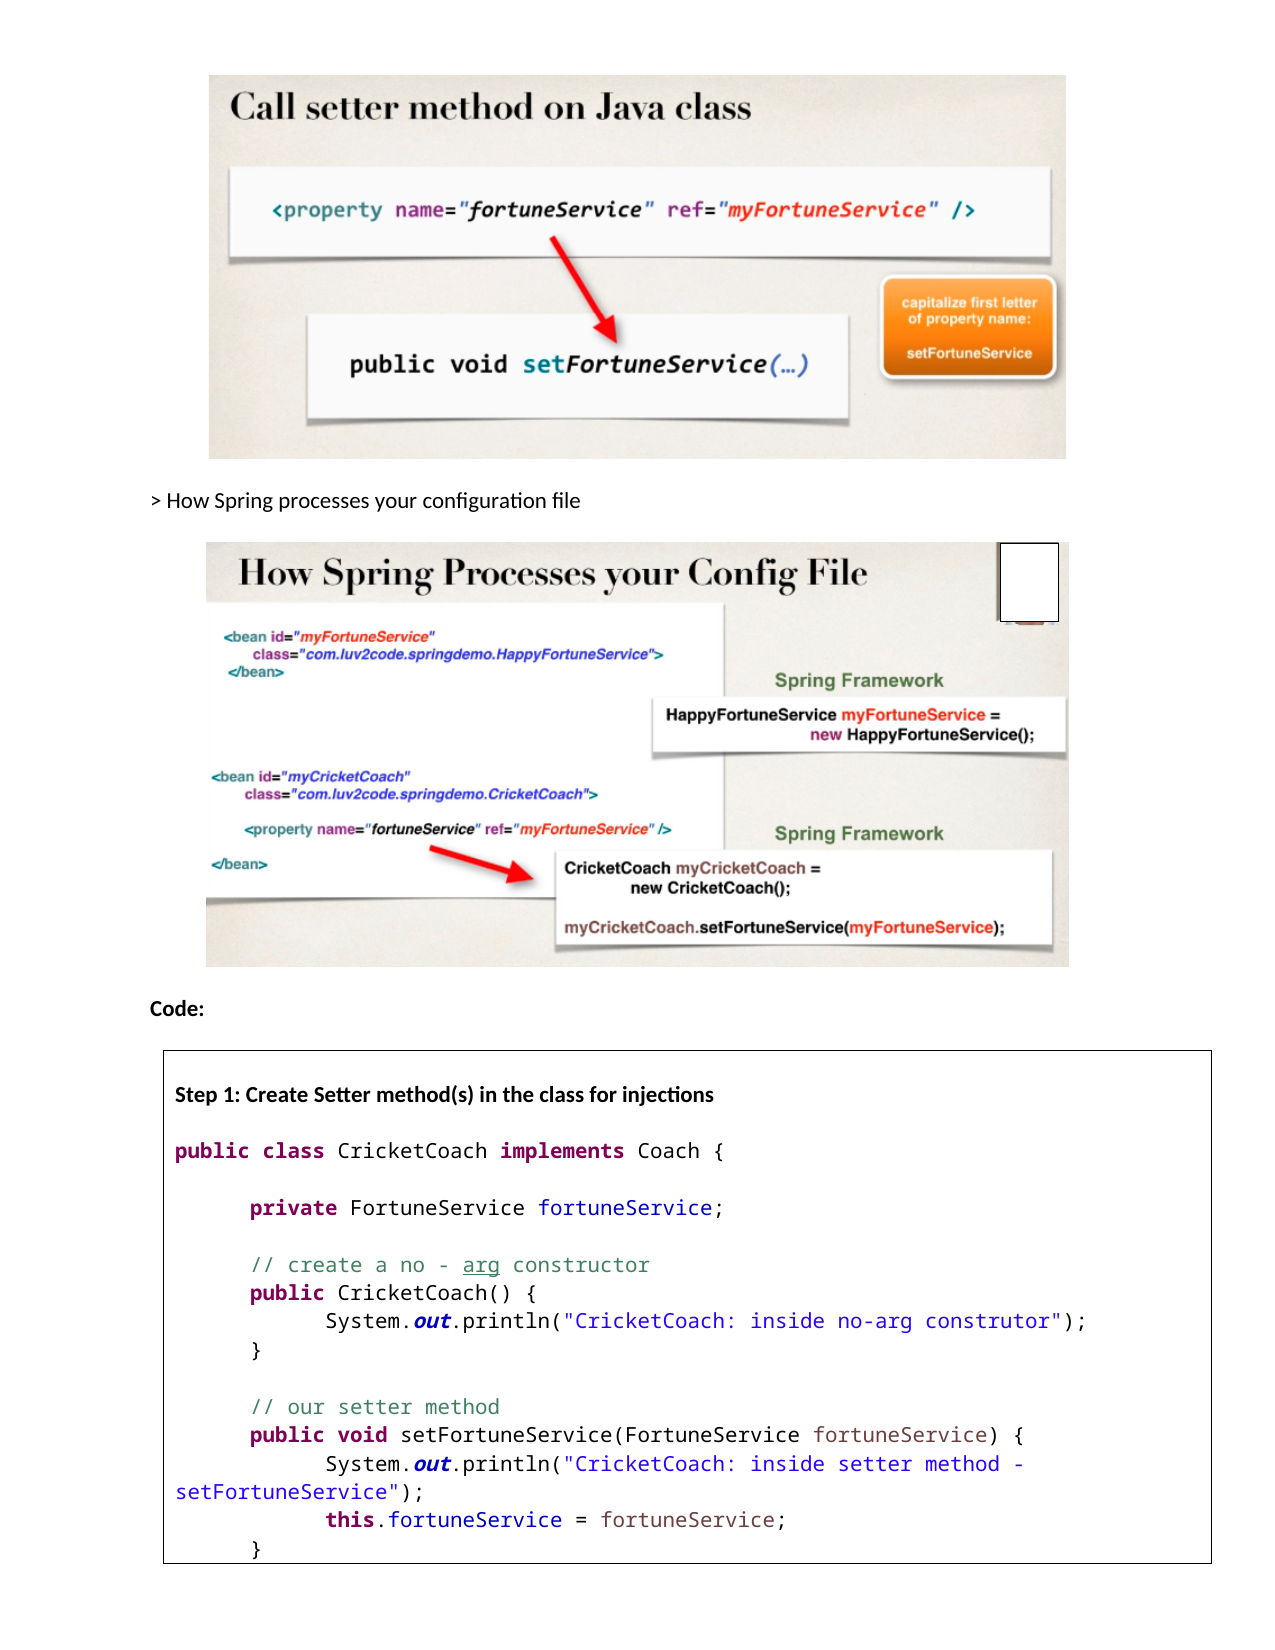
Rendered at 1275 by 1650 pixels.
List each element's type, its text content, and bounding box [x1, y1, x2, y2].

text > How Spring processes your configuration file [75, 486, 1200, 514]
picture [208, 75, 1067, 459]
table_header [164, 1051, 1211, 1562]
list Code: [150, 994, 1200, 1022]
picture [206, 542, 1069, 967]
